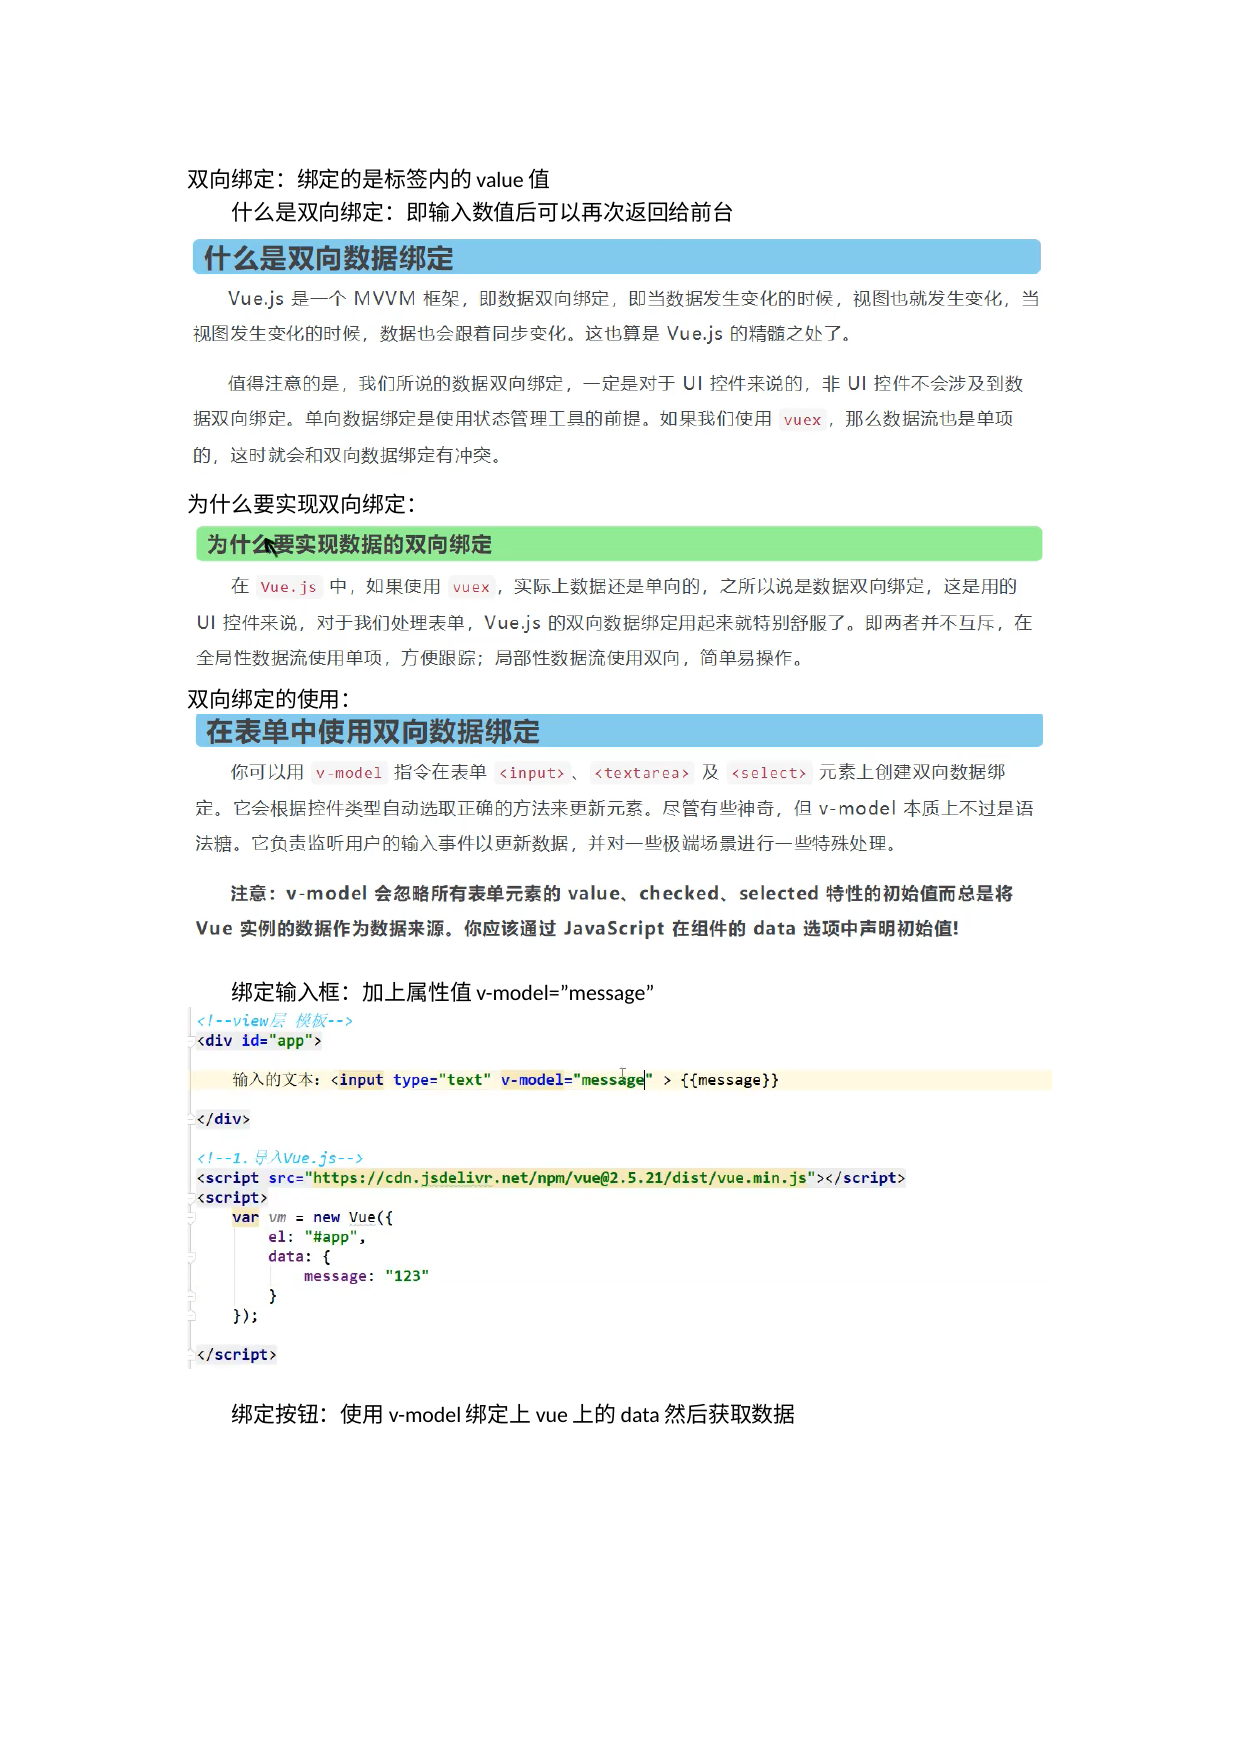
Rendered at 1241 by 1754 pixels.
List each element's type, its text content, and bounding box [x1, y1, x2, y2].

text 双向绑定：绑定的是标签内的value值 [187, 162, 1053, 194]
text 绑定按钮：使用v-model绑定上vue上的data然后获取数据 [187, 1397, 1053, 1429]
picture [187, 519, 1052, 676]
picture [187, 227, 1052, 486]
text 绑定输入框：加上属性值v-model=”message” [187, 974, 1053, 1007]
text 双向绑定的使用： [187, 682, 1053, 714]
picture [187, 714, 1052, 950]
text 什么是双向绑定：即输入数值后可以再次返回给前台 [187, 194, 1053, 227]
text 为什么要实现双向绑定： [187, 487, 1053, 519]
picture [187, 1007, 1053, 1369]
